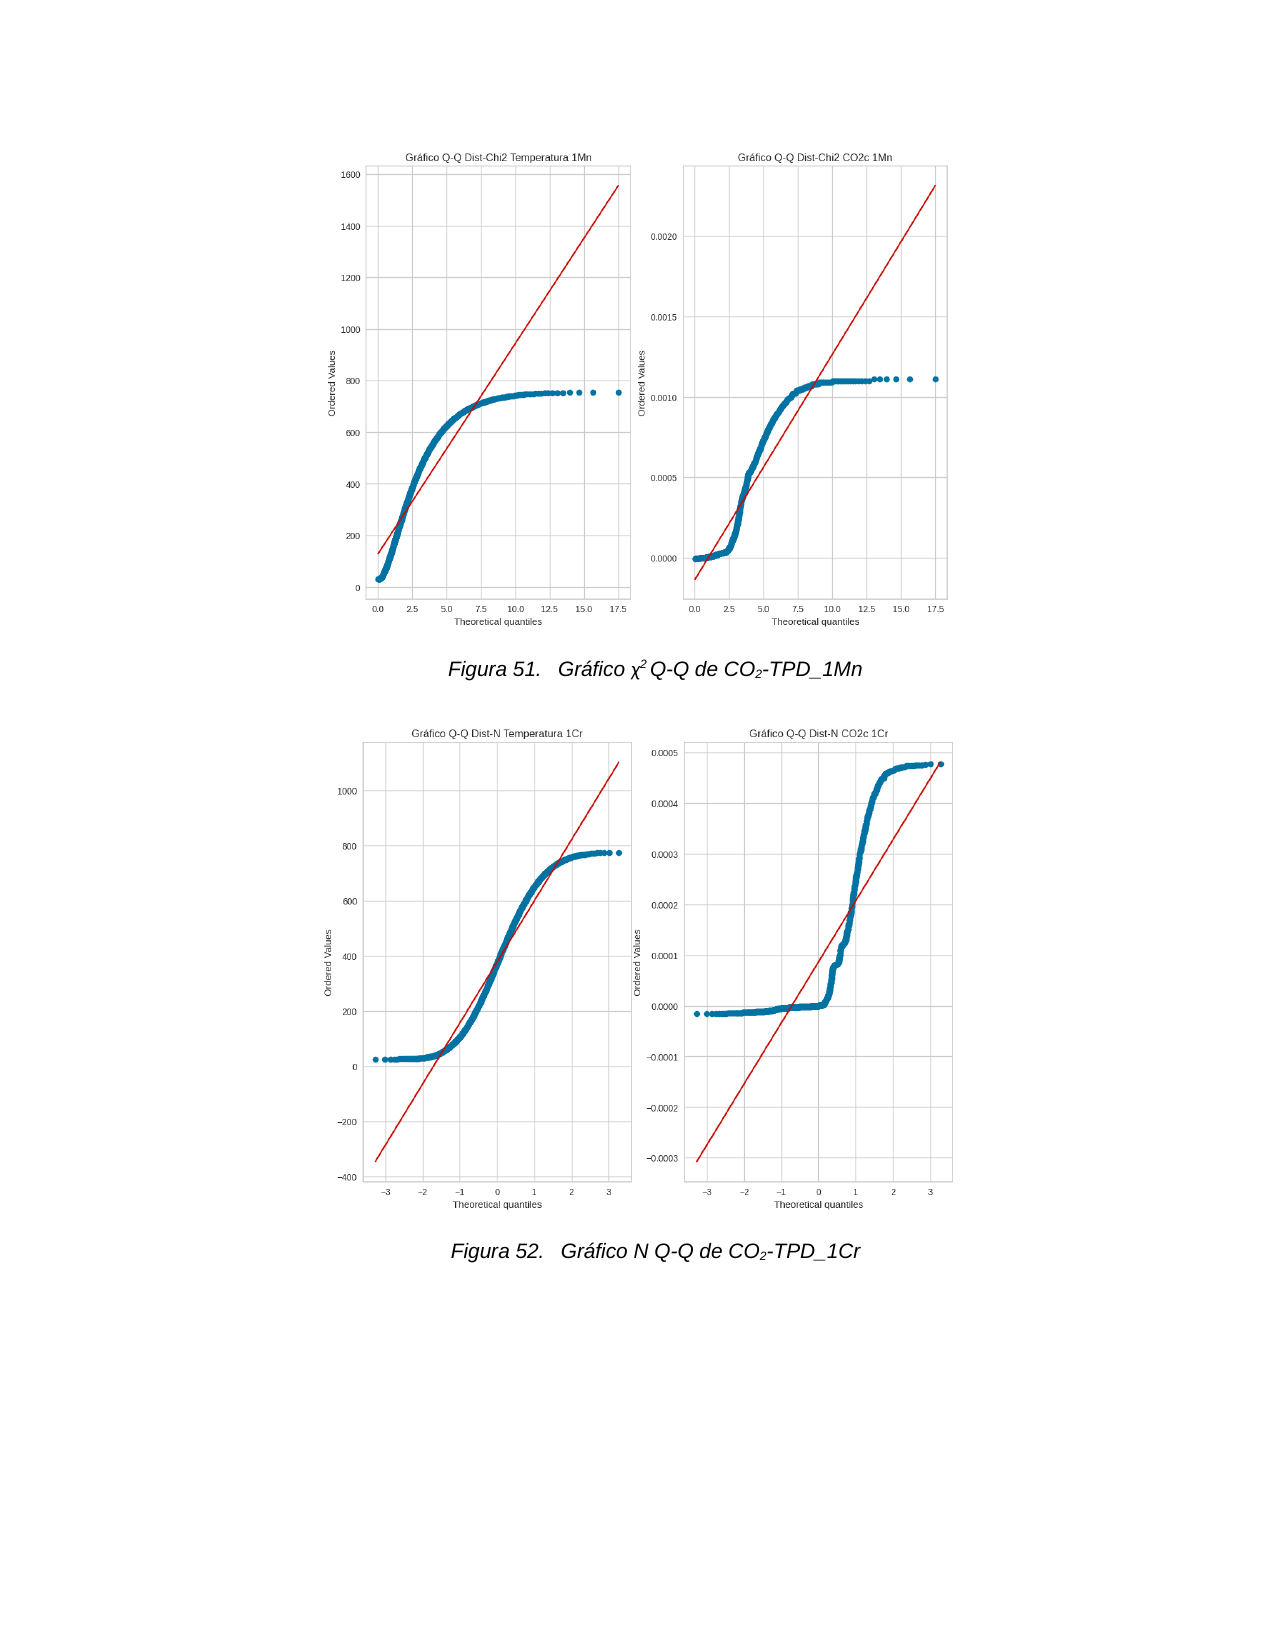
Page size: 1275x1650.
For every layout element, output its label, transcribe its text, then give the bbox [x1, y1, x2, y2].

picture [318, 723, 958, 1215]
text Gráfico N Q-Q de CO2-TPD_1Cr [215, 1239, 1098, 1263]
text Gráfico χ2 Q-Q de CO2-TPD_1Mn [215, 656, 1098, 682]
picture [322, 147, 953, 632]
